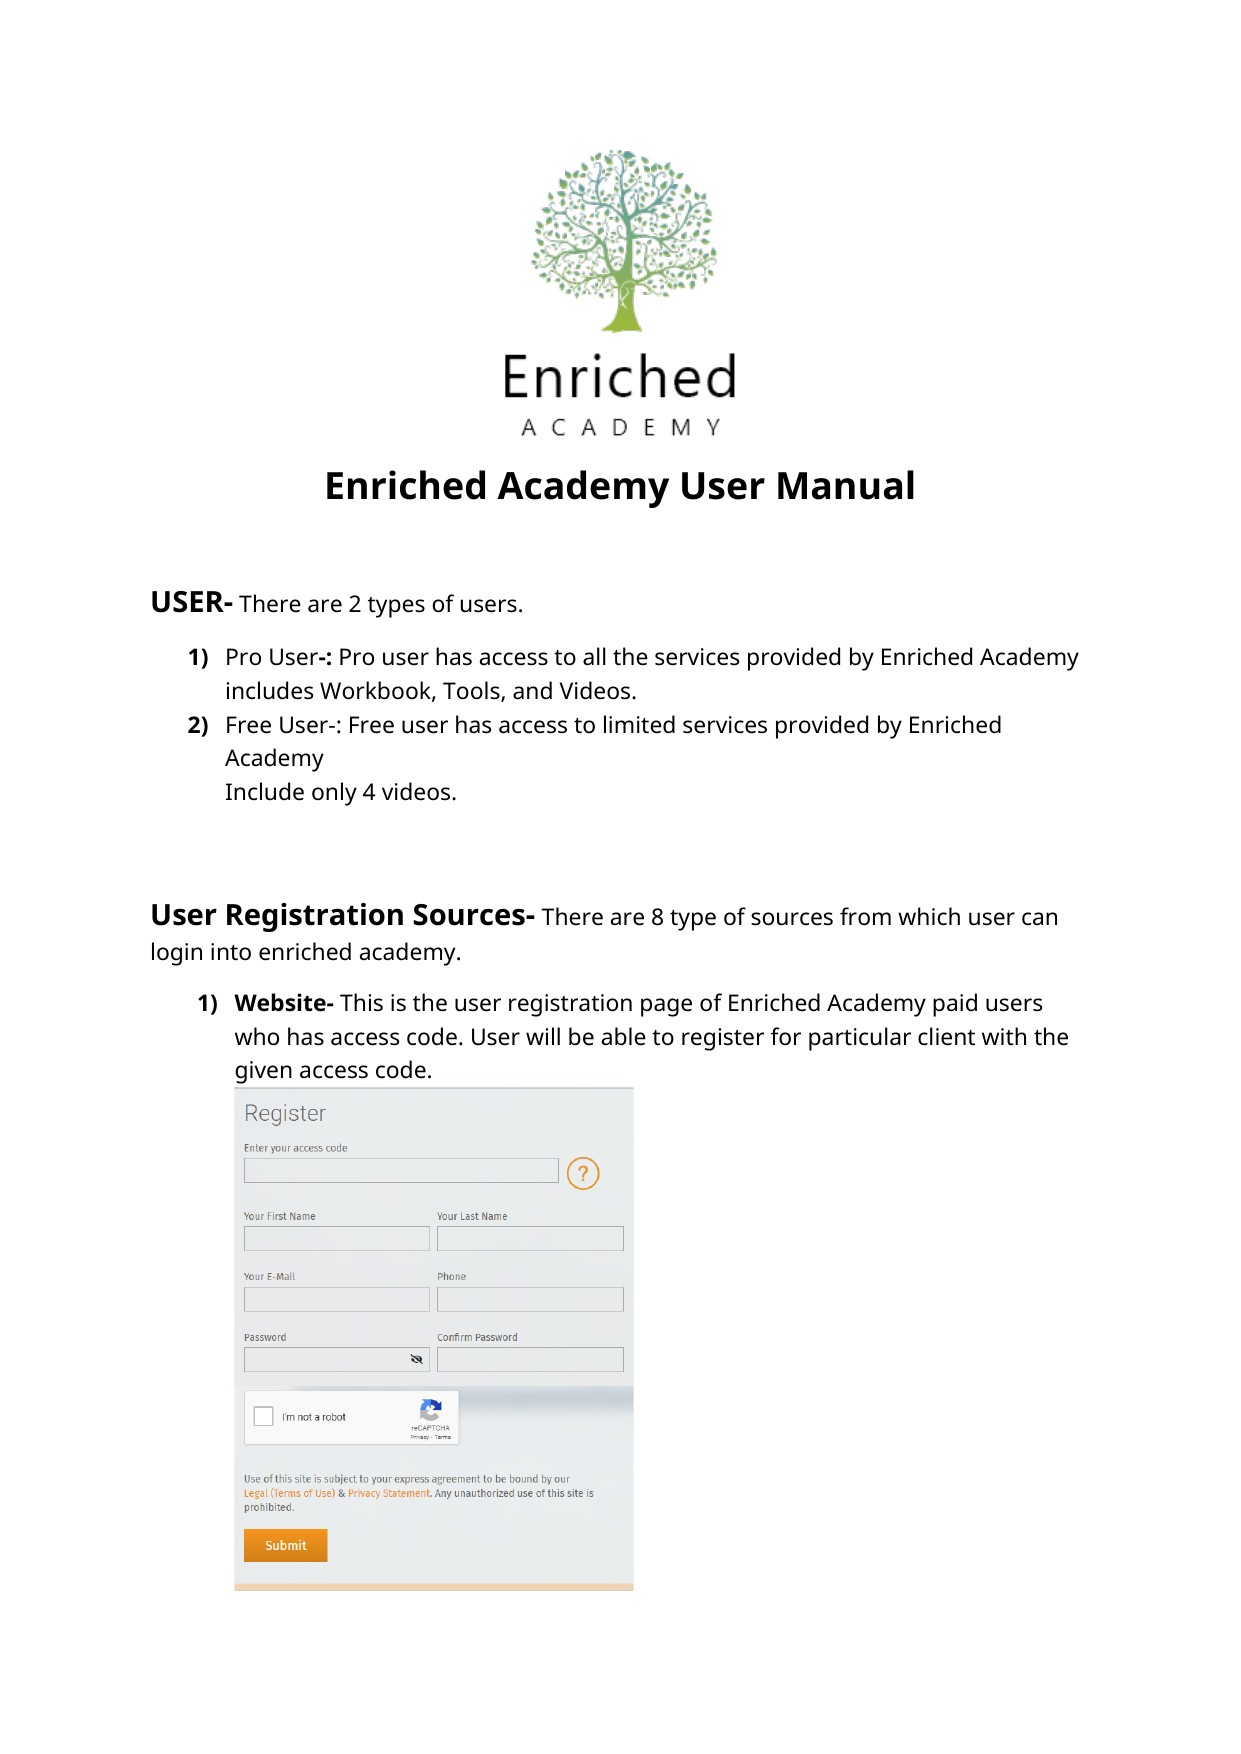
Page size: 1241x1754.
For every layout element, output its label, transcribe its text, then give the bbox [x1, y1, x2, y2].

picture [234, 1087, 634, 1591]
picture [500, 150, 740, 441]
list Pro User-: Pro user has access to all the services provided by Enriched Academy includes Workbook, Tools, and Videos. [187, 641, 1090, 706]
list Website- This is the user registration page of Enriched Academy paid users who has access code. User will be able to register for particular client with the given access code. [197, 987, 1090, 1085]
text Enriched Academy User Manual [150, 459, 1090, 511]
list Include only 4 videos. [225, 776, 1090, 807]
text USER- There are 2 types of users. [150, 582, 1090, 621]
list Free User-: Free user has access to limited services provided by Enriched Academy [187, 709, 1090, 774]
text User Registration Sources- There are 8 type of sources from which user can login into enriched academy. [150, 894, 1090, 967]
